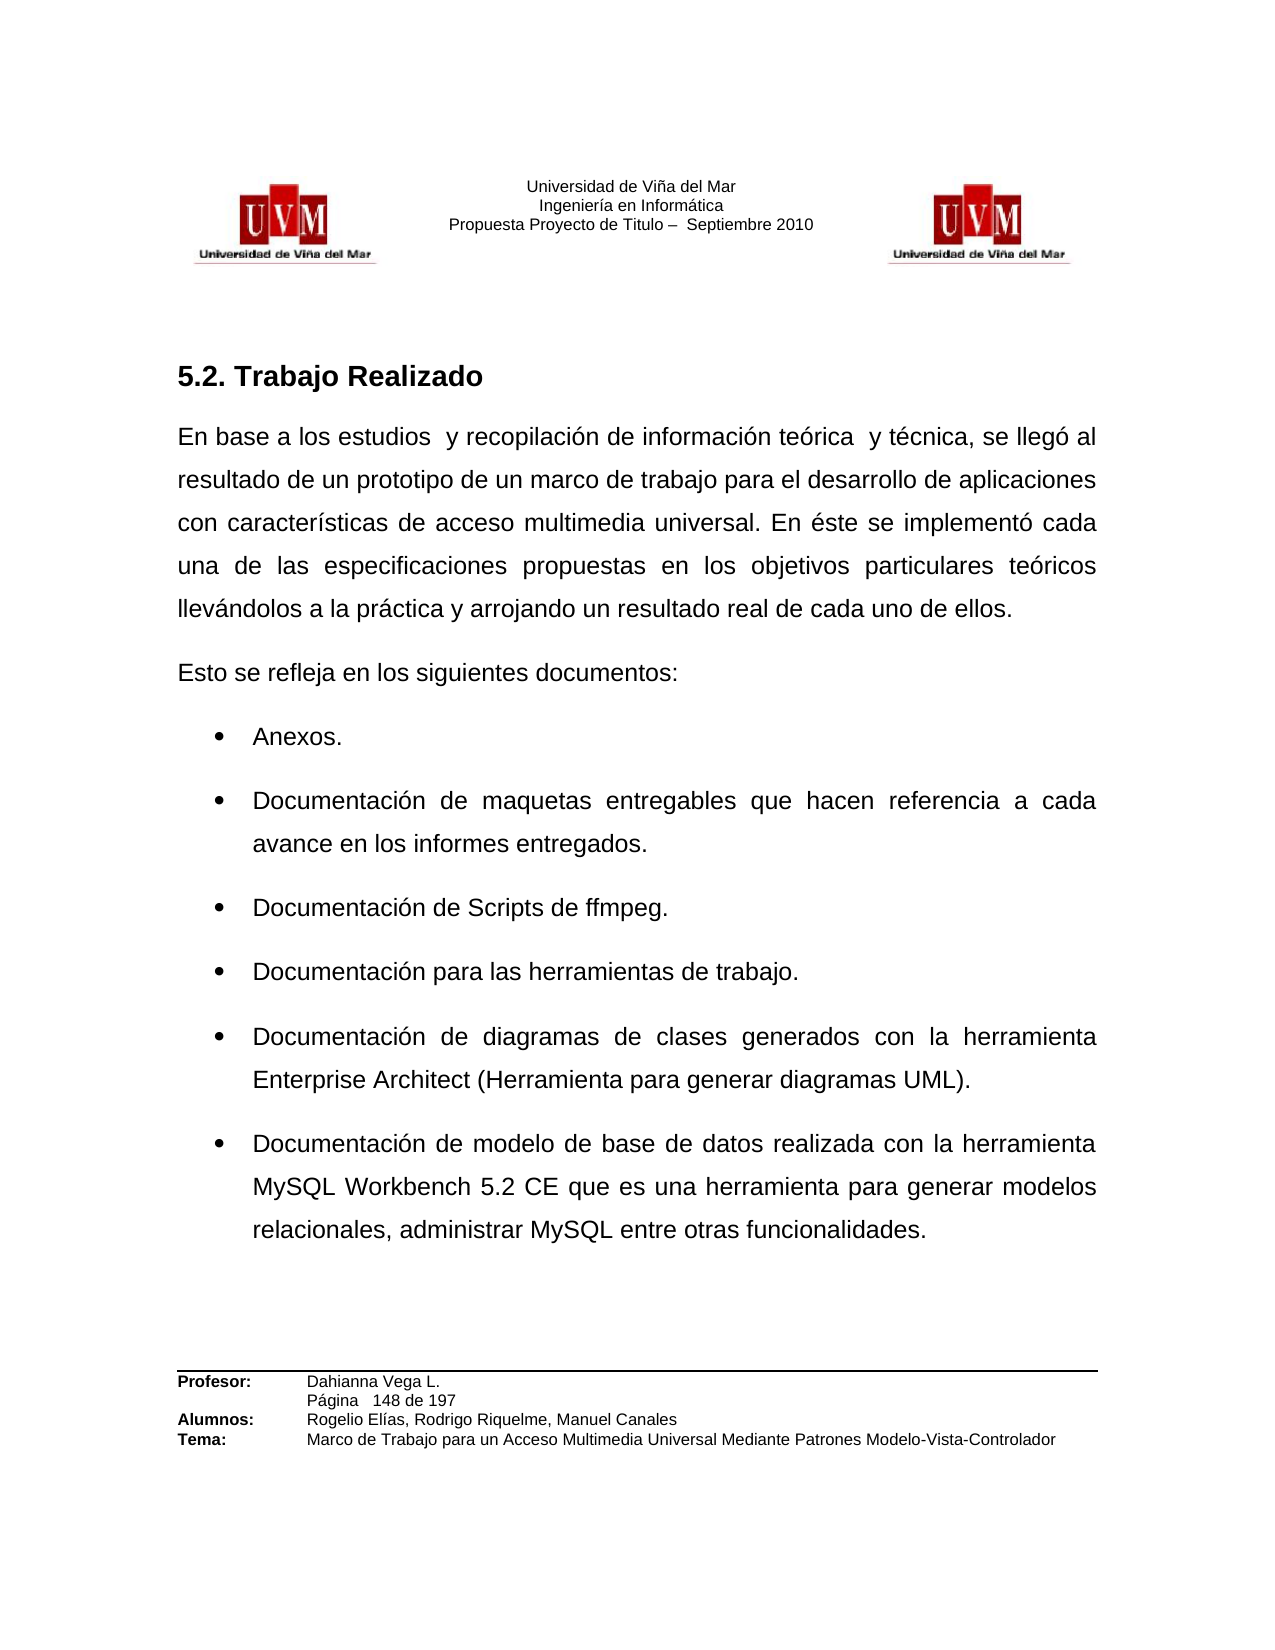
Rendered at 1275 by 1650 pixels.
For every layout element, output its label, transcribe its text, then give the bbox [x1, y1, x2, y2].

list Documentación de Scripts de ffmpeg. [215, 893, 1098, 922]
list Documentación de modelo de base de datos realizada con la herramienta MySQL Workbench 5.2 CE que es una herramienta para generar modelos relacionales, administrar MySQL entre otras funcionalidades. [215, 1129, 1098, 1244]
picture [177, 176, 390, 267]
text En base a los estudios y recopilación de información teórica y técnica, se llegó al resultado de un prototipo de un marco de trabajo para el desarrollo de aplicaciones con características de acceso multimedia universal. En éste se implementó cada una de las especificaciones propuestas en los objetivos particulares teóricos llevándolos a la práctica y arrojando un resultado real de cada uno de ellos. [177, 422, 1098, 623]
list Documentación para las herramientas de trabajo. [215, 957, 1098, 986]
picture [871, 176, 1084, 267]
text Esto se refleja en los siguientes documentos: [177, 658, 1098, 687]
list Documentación de diagramas de clases generados con la herramienta Enterprise Architect (Herramienta para generar diagramas UML). [215, 1021, 1098, 1093]
list Documentación de maquetas entregables que hacen referencia a cada avance en los informes entregados. [215, 786, 1098, 858]
subtitle 5.2. Trabajo Realizado [177, 359, 1098, 392]
list Anexos. [215, 722, 1098, 751]
